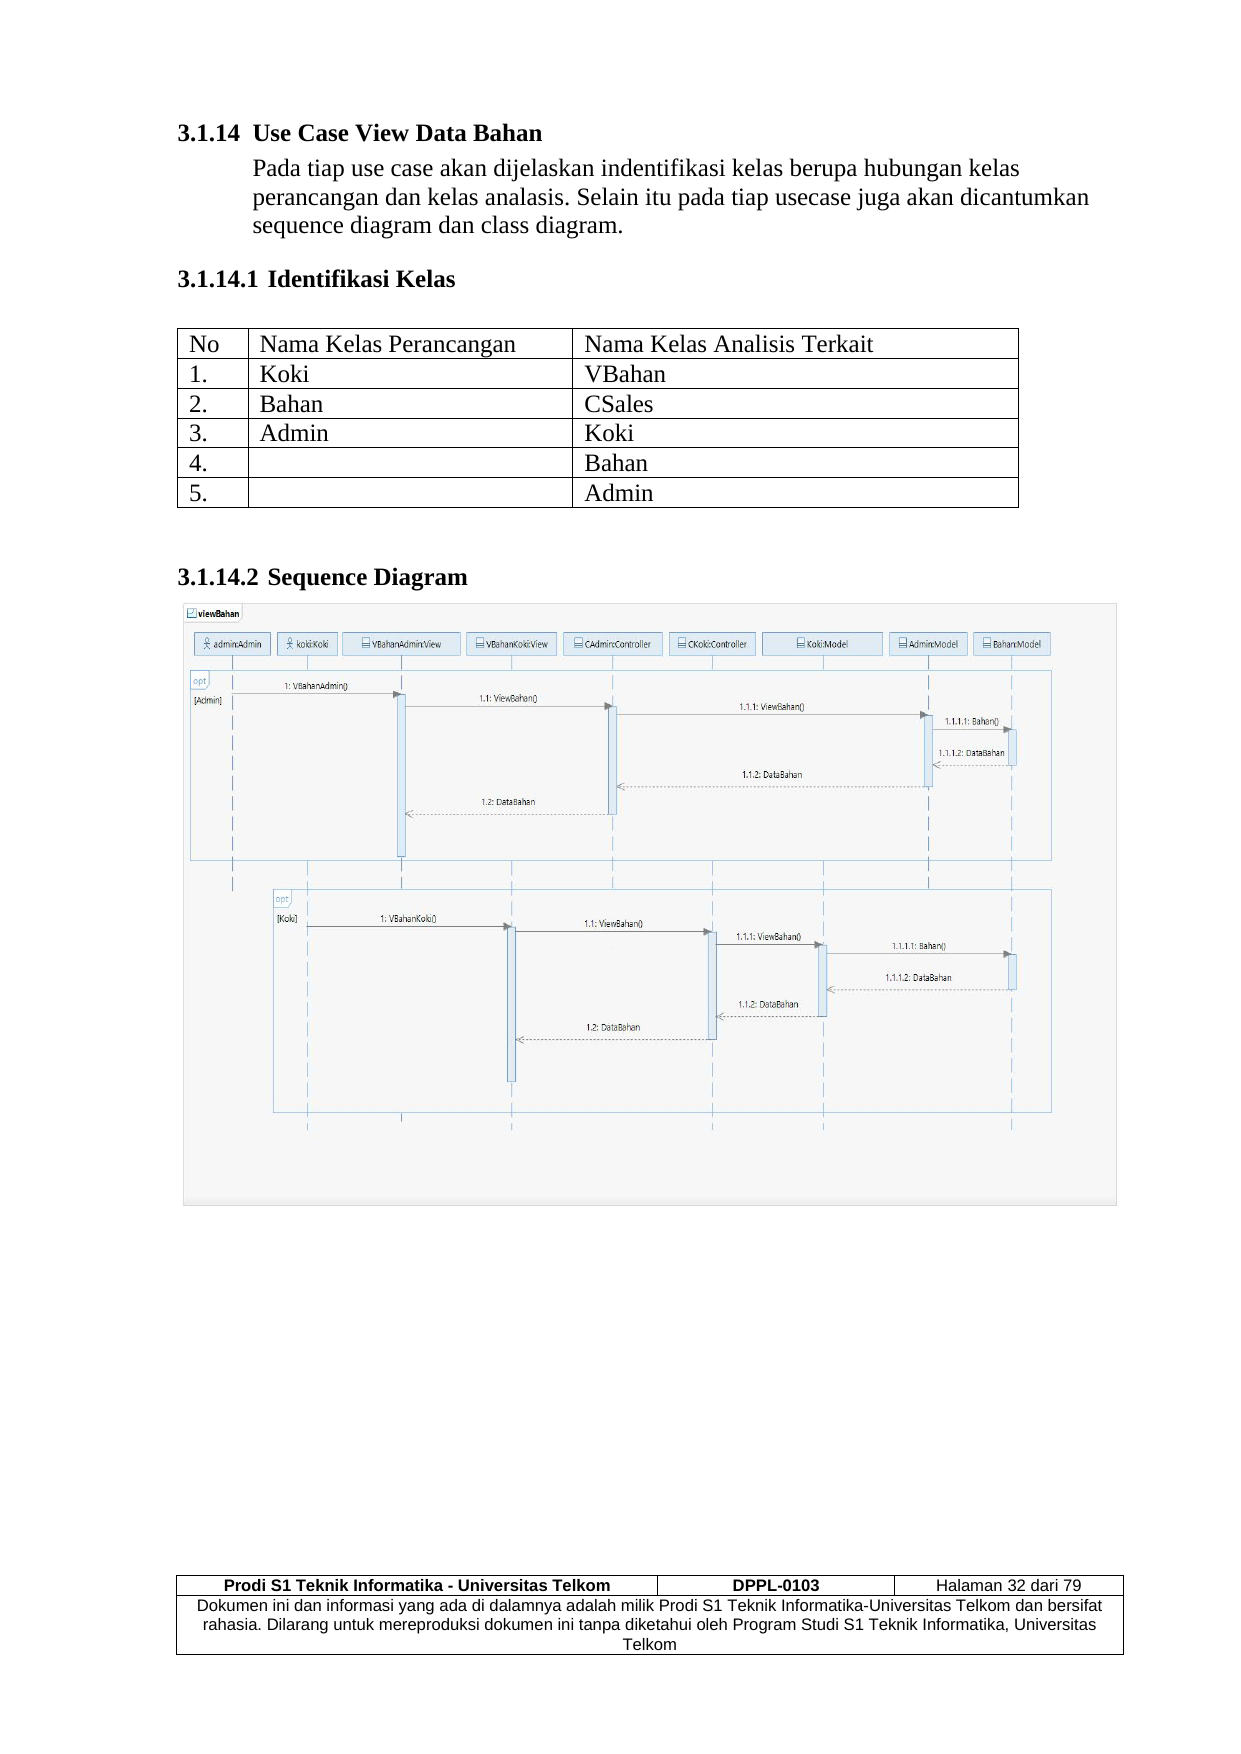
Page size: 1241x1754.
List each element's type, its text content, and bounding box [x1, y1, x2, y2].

table_cell Koki [249, 359, 572, 388]
table_header Nama Kelas Perancangan [249, 329, 572, 358]
table_cell Bahan [249, 389, 572, 417]
table_cell Admin [249, 419, 572, 447]
table_cell [249, 478, 572, 507]
table_cell CSales [573, 389, 1018, 417]
table_cell 5. [178, 478, 248, 507]
table_cell 3. [178, 419, 248, 447]
text Pada tiap use case akan dijelaskan indentifikasi kelas berupa hubungan kelas perancangan dan kelas analasis. Selain itu pada tiap usecase juga akan dicantumkan sequence diagram dan class diagram. [252, 153, 1122, 239]
table_cell VBahan [573, 359, 1018, 388]
table_cell 4. [178, 448, 248, 477]
subtitle Sequence Diagram [177, 562, 1122, 590]
picture [177, 596, 1123, 1213]
table_cell 2. [178, 389, 248, 417]
table_header No [178, 329, 248, 358]
table_cell Bahan [573, 448, 1018, 477]
table_cell Koki [573, 419, 1018, 447]
table_header Nama Kelas Analisis Terkait [573, 329, 1018, 358]
table_cell Admin [573, 478, 1018, 507]
subtitle Use Case View Data Bahan [177, 118, 1122, 147]
table_cell 1. [178, 359, 248, 388]
table_cell [249, 448, 572, 477]
subtitle Identifikasi Kelas [177, 264, 1122, 293]
